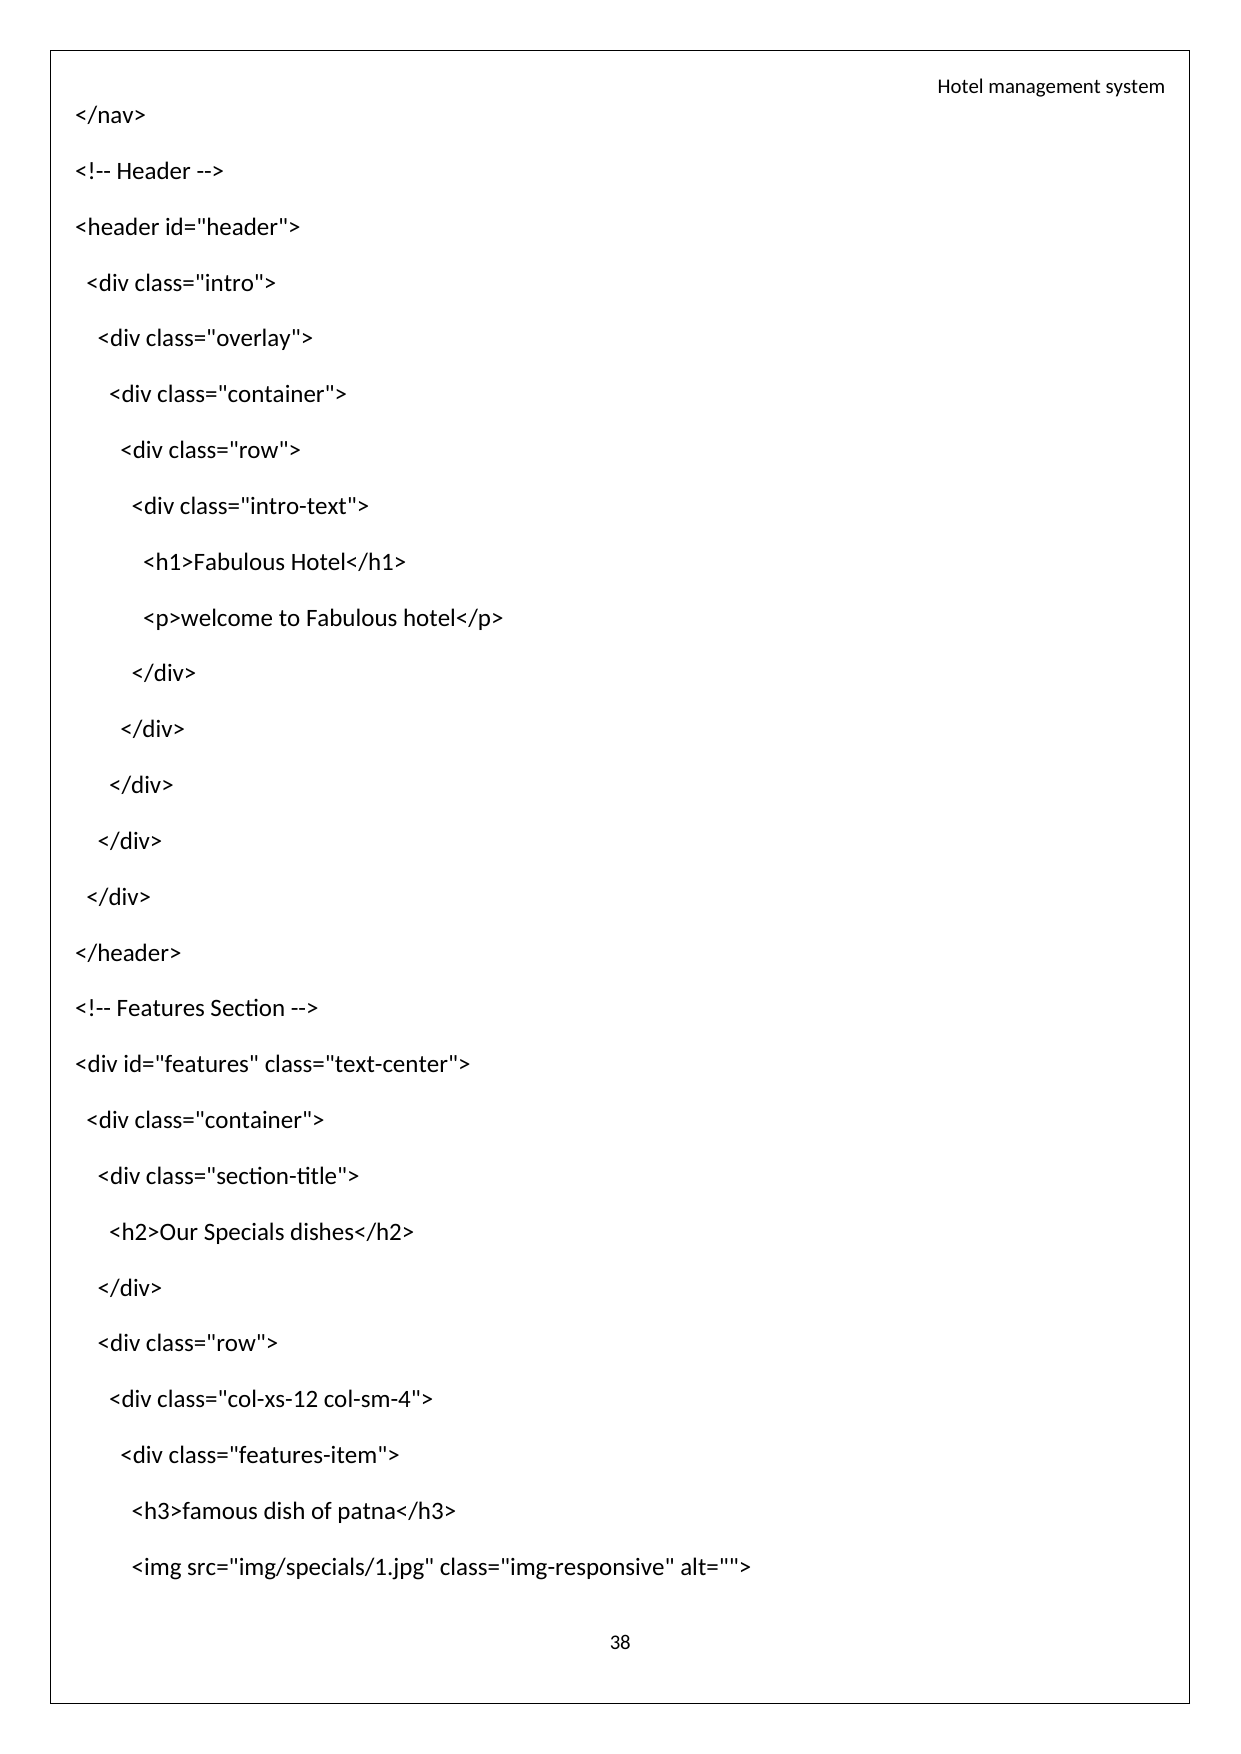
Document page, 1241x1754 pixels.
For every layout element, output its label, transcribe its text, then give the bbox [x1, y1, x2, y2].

text </div> [75, 825, 1165, 856]
text <div class="col-xs-12 col-sm-4"> [75, 1383, 1165, 1414]
text <!-- Features Section --> [75, 992, 1165, 1023]
text <div class="row"> [75, 1327, 1165, 1358]
text <div id="features" class="text-center"> [75, 1048, 1165, 1079]
text <div class="overlay"> [75, 322, 1165, 353]
text <header id="header"> [75, 211, 1165, 241]
text </div> [75, 1272, 1165, 1302]
text </div> [75, 657, 1165, 688]
text <div class="intro"> [75, 267, 1165, 297]
text <div class="container"> [75, 378, 1165, 409]
text </header> [75, 937, 1165, 967]
text <h2>Our Specials dishes</h2> [75, 1216, 1165, 1246]
text <p>welcome to Fabulous hotel</p> [75, 602, 1165, 632]
text <div class="features-item"> [75, 1439, 1165, 1470]
text <img src="img/specials/1.jpg" class="img-responsive" alt=""> [75, 1551, 1165, 1581]
text </div> [75, 881, 1165, 911]
text <div class="row"> [75, 434, 1165, 465]
text </div> [75, 769, 1165, 800]
text <div class="section-title"> [75, 1160, 1165, 1191]
text <!-- Header --> [75, 155, 1165, 186]
text <h3>famous dish of patna</h3> [75, 1495, 1165, 1526]
text <div class="intro-text"> [75, 490, 1165, 521]
text <h1>Fabulous Hotel</h1> [75, 546, 1165, 576]
text <div class="container"> [75, 1104, 1165, 1135]
text </nav> [75, 99, 1165, 130]
text </div> [75, 713, 1165, 744]
